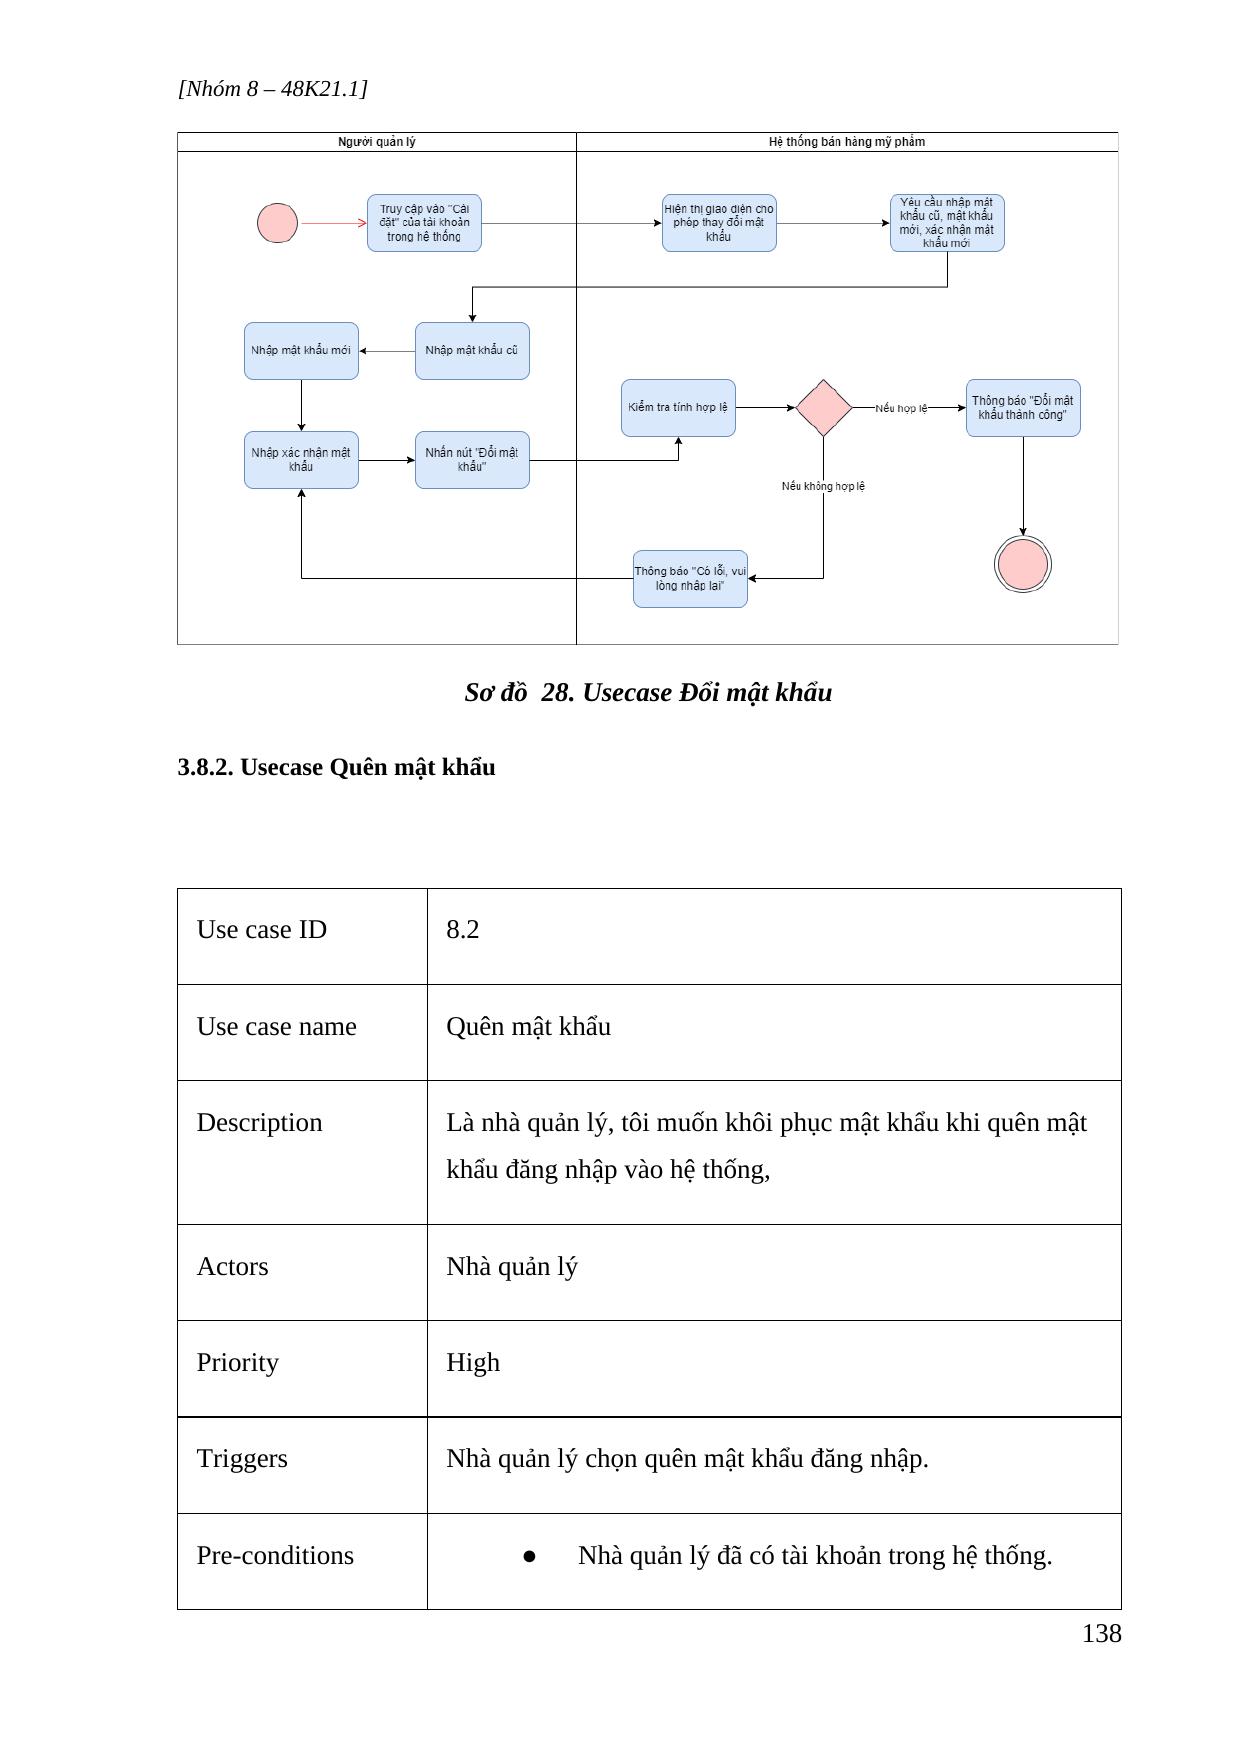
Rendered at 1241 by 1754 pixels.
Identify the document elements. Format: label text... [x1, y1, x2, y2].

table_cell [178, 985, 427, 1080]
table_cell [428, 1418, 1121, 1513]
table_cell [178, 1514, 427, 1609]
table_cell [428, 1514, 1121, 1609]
subtitle 3.8.2. Usecase Quên mật khẩu [177, 752, 1122, 781]
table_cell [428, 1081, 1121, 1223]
picture [177, 132, 1119, 645]
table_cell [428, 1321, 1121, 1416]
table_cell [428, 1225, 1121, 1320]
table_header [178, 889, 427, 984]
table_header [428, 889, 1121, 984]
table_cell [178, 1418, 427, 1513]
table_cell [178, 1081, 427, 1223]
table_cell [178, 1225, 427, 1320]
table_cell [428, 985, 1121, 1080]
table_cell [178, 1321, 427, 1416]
text Sơ đồ . Usecase Đổi mật khẩu [177, 676, 1122, 707]
